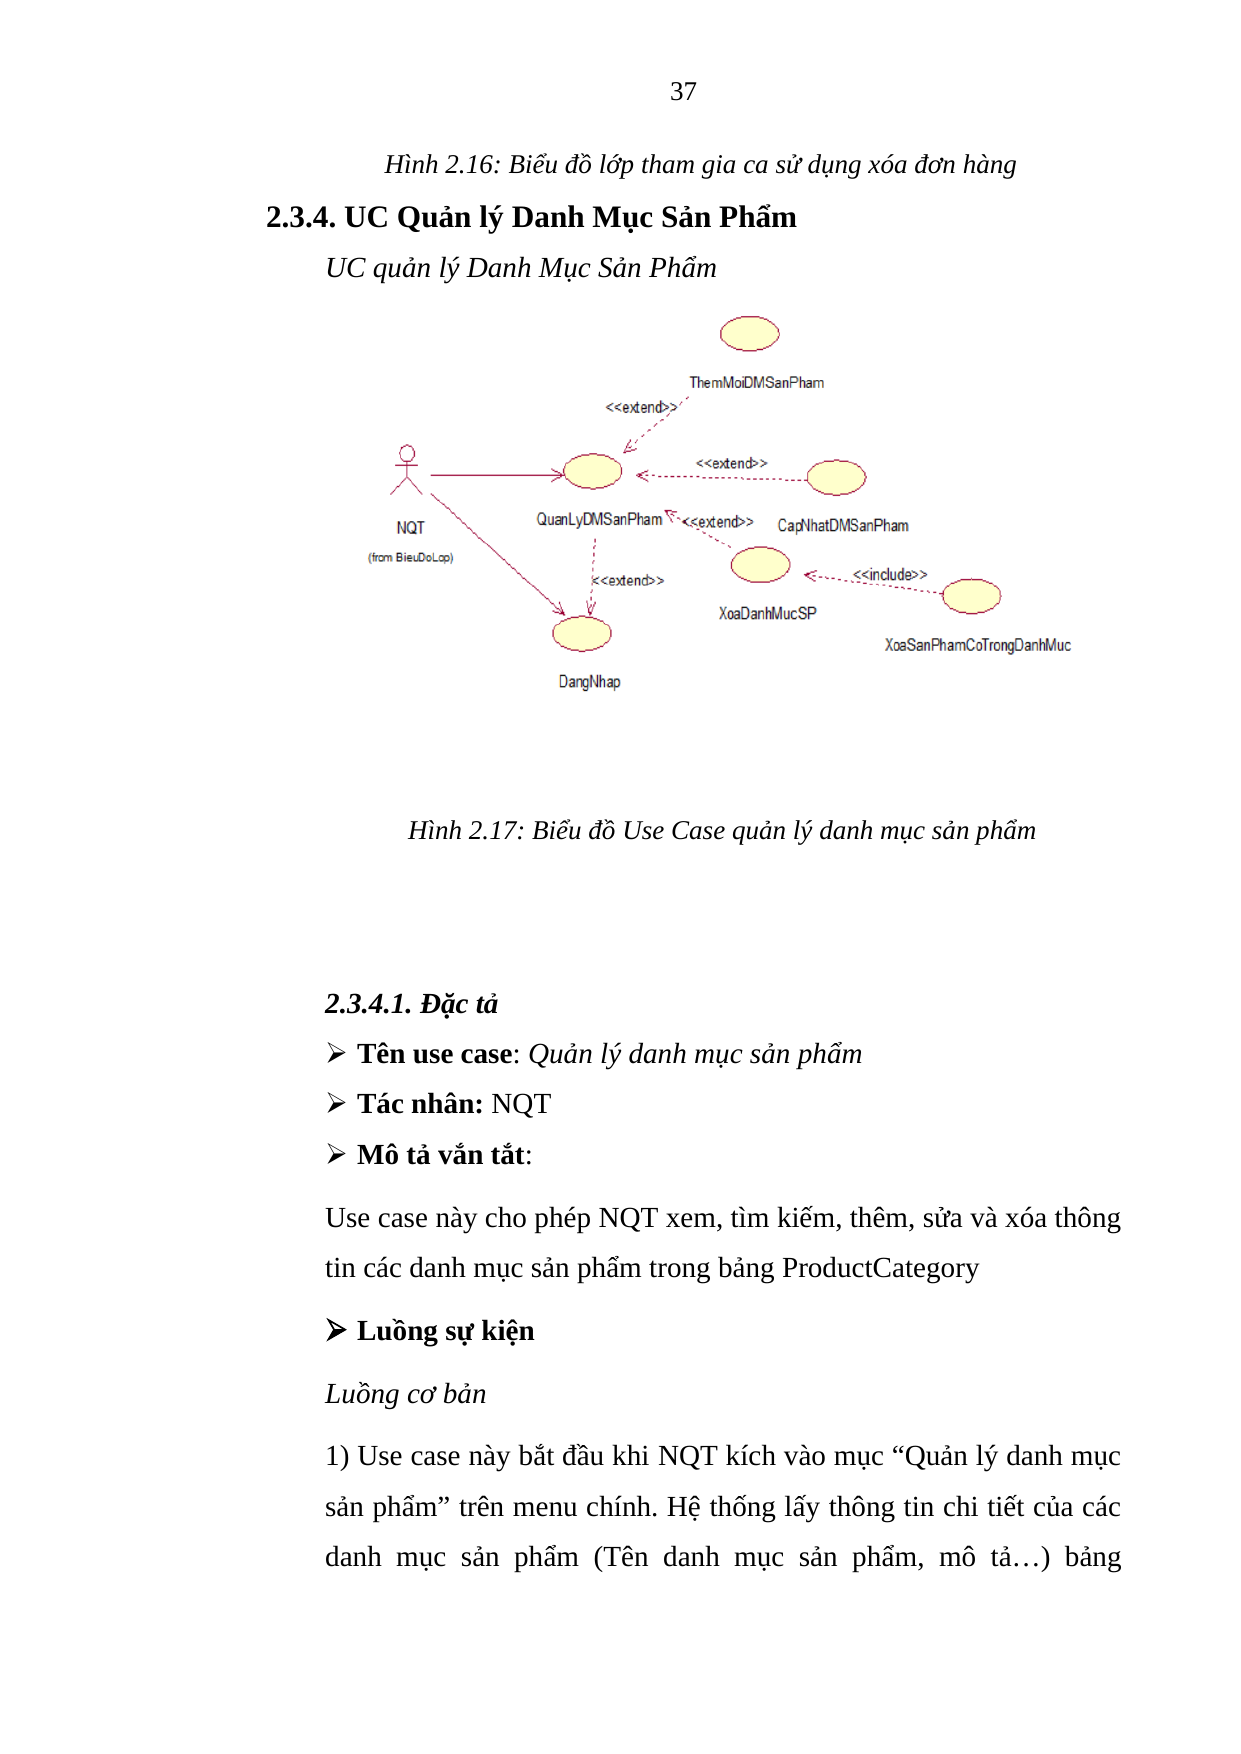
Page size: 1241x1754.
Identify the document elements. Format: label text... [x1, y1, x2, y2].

picture [325, 300, 1120, 787]
list UC quản lý Danh Mục Sản Phẩm [325, 251, 1122, 284]
subtitle Hình 2.16: Biểu đồ lớp tham gia ca sử dụng xóa đơn hàng [282, 148, 1122, 179]
list Mô tả vắn tắt: [325, 1137, 1122, 1170]
list Tên use case: Quản lý danh mục sản phẩm [325, 1036, 1122, 1069]
subtitle Hình 2.17: Biểu đồ Use Case quản lý danh mục sản phẩm [282, 814, 1122, 845]
list Tác nhân: NQT [325, 1086, 1122, 1120]
text Use case này cho phép NQT xem, tìm kiếm, thêm, sửa và xóa thông tin các danh mục sản phẩm trong bảng ProductCategory [325, 1200, 1122, 1283]
text Luồng cơ bản [325, 1376, 1122, 1409]
subtitle 2.3.4.1. Đặc tả [325, 987, 1122, 1020]
list Luồng sự kiện [325, 1313, 1122, 1346]
subtitle 2.3.4. UC Quản lý Danh Mục Sản Phẩm [266, 198, 1122, 234]
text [325, 1438, 1122, 1573]
